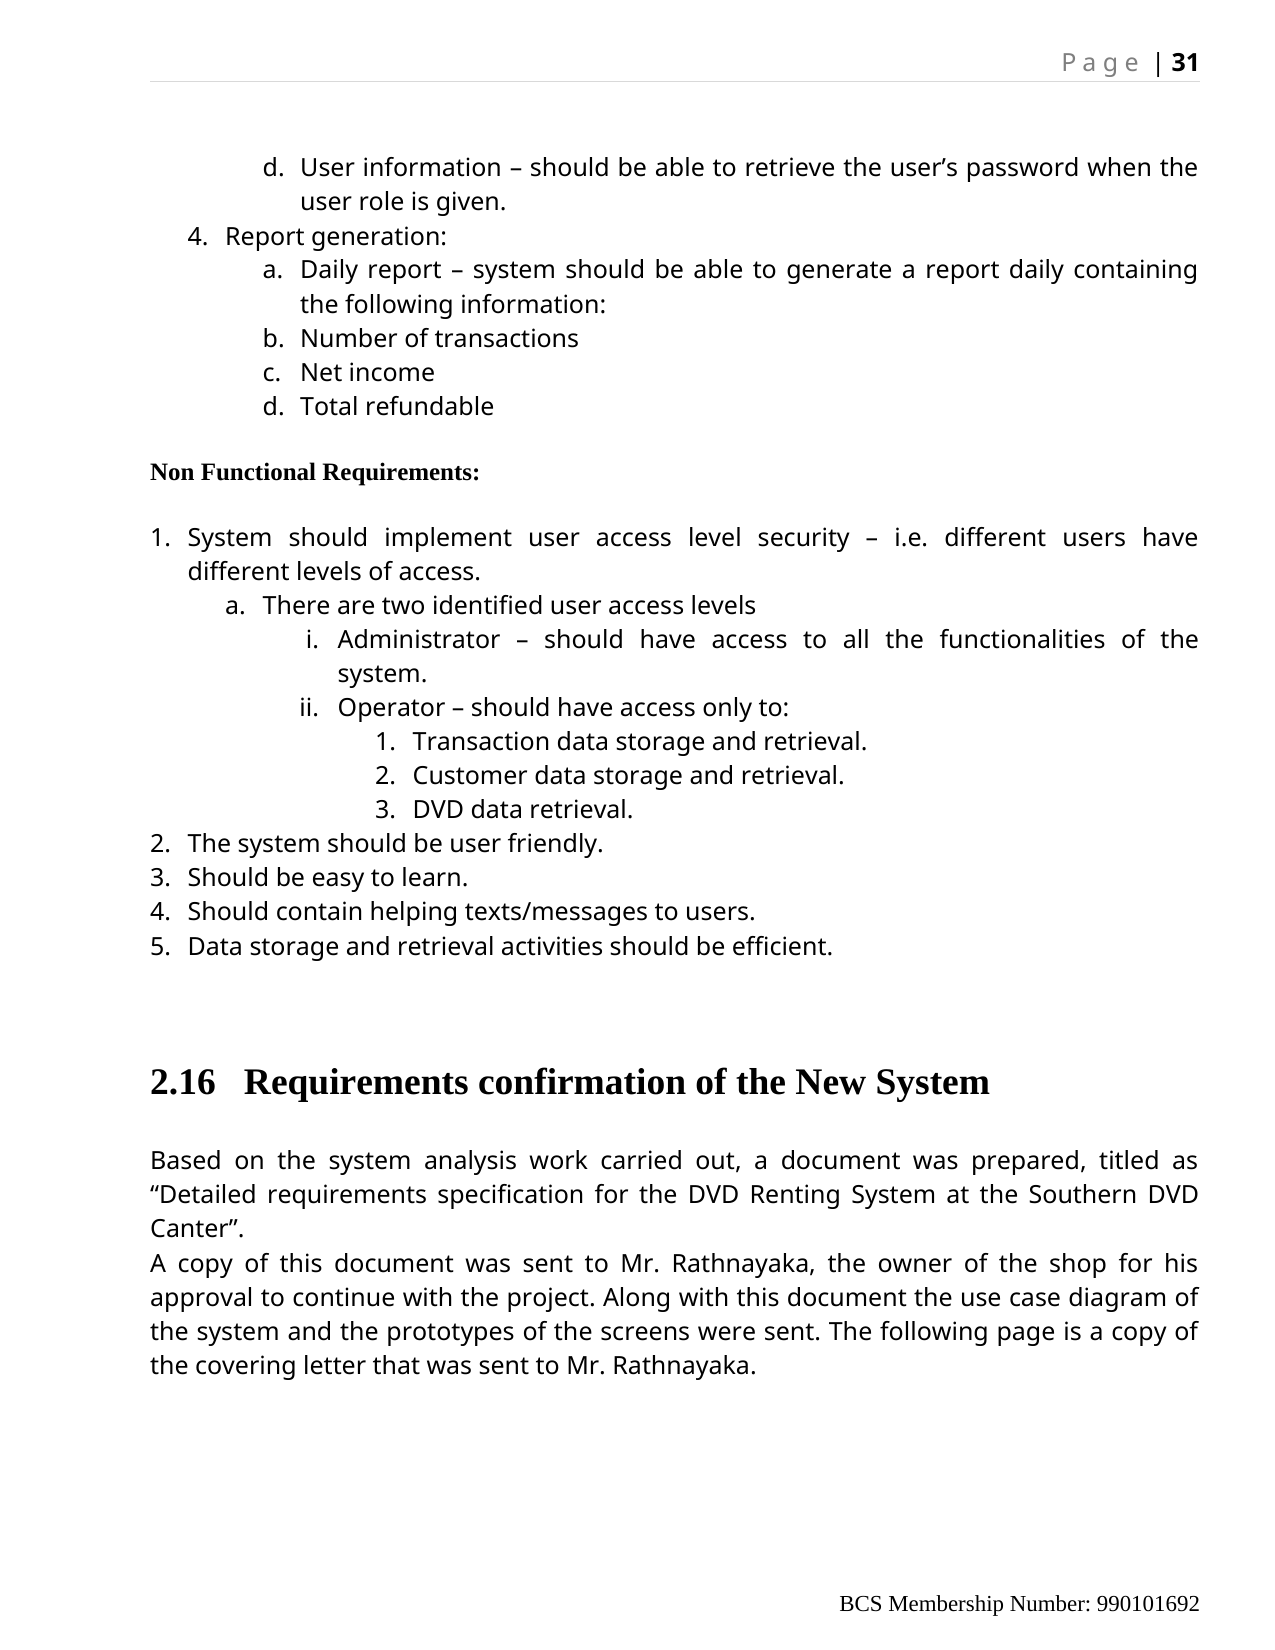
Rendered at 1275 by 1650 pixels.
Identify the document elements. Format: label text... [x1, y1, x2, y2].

list System should implement user access level security – i.e. different users have different levels of access. [150, 519, 1200, 587]
list Report generation: [187, 218, 1200, 252]
subtitle Requirements confirmation of the New System [150, 1059, 1200, 1103]
text A copy of this document was sent to Mr. Rathnayaka, the owner of the shop for his approval to continue with the project. Along with this document the use case diagram of the system and the prototypes of the screens were sent. The following page is a copy of the covering letter that was sent to Mr. Rathnayaka. [150, 1245, 1200, 1381]
text Non Functional Requirements: [150, 457, 1200, 485]
list Administrator – should have access to all the functionalities of the system. [319, 622, 1200, 690]
list Total refundable [262, 388, 1200, 422]
list Data storage and retrieval activities should be efficient. [150, 928, 1200, 962]
text Based on the system analysis work carried out, a document was prepared, titled as “Detailed requirements specification for the DVD Renting System at the Southern DVD Canter”. [150, 1143, 1200, 1245]
list Number of transactions [262, 320, 1200, 354]
list Transaction data storage and retrieval. [375, 724, 1200, 758]
list Should contain helping texts/messages to users. [150, 894, 1200, 928]
list DVD data retrieval. [375, 792, 1200, 826]
list There are two identified user access levels [225, 587, 1200, 622]
list Daily report – system should be able to generate a report daily containing the following information: [262, 252, 1200, 320]
list User information – should be able to retrieve the user’s password when the user role is given. [262, 150, 1200, 218]
list Net income [262, 354, 1200, 388]
list Customer data storage and retrieval. [375, 758, 1200, 792]
list Should be easy to learn. [150, 860, 1200, 894]
list The system should be user friendly. [150, 826, 1200, 860]
list Operator – should have access only to: [319, 690, 1200, 724]
